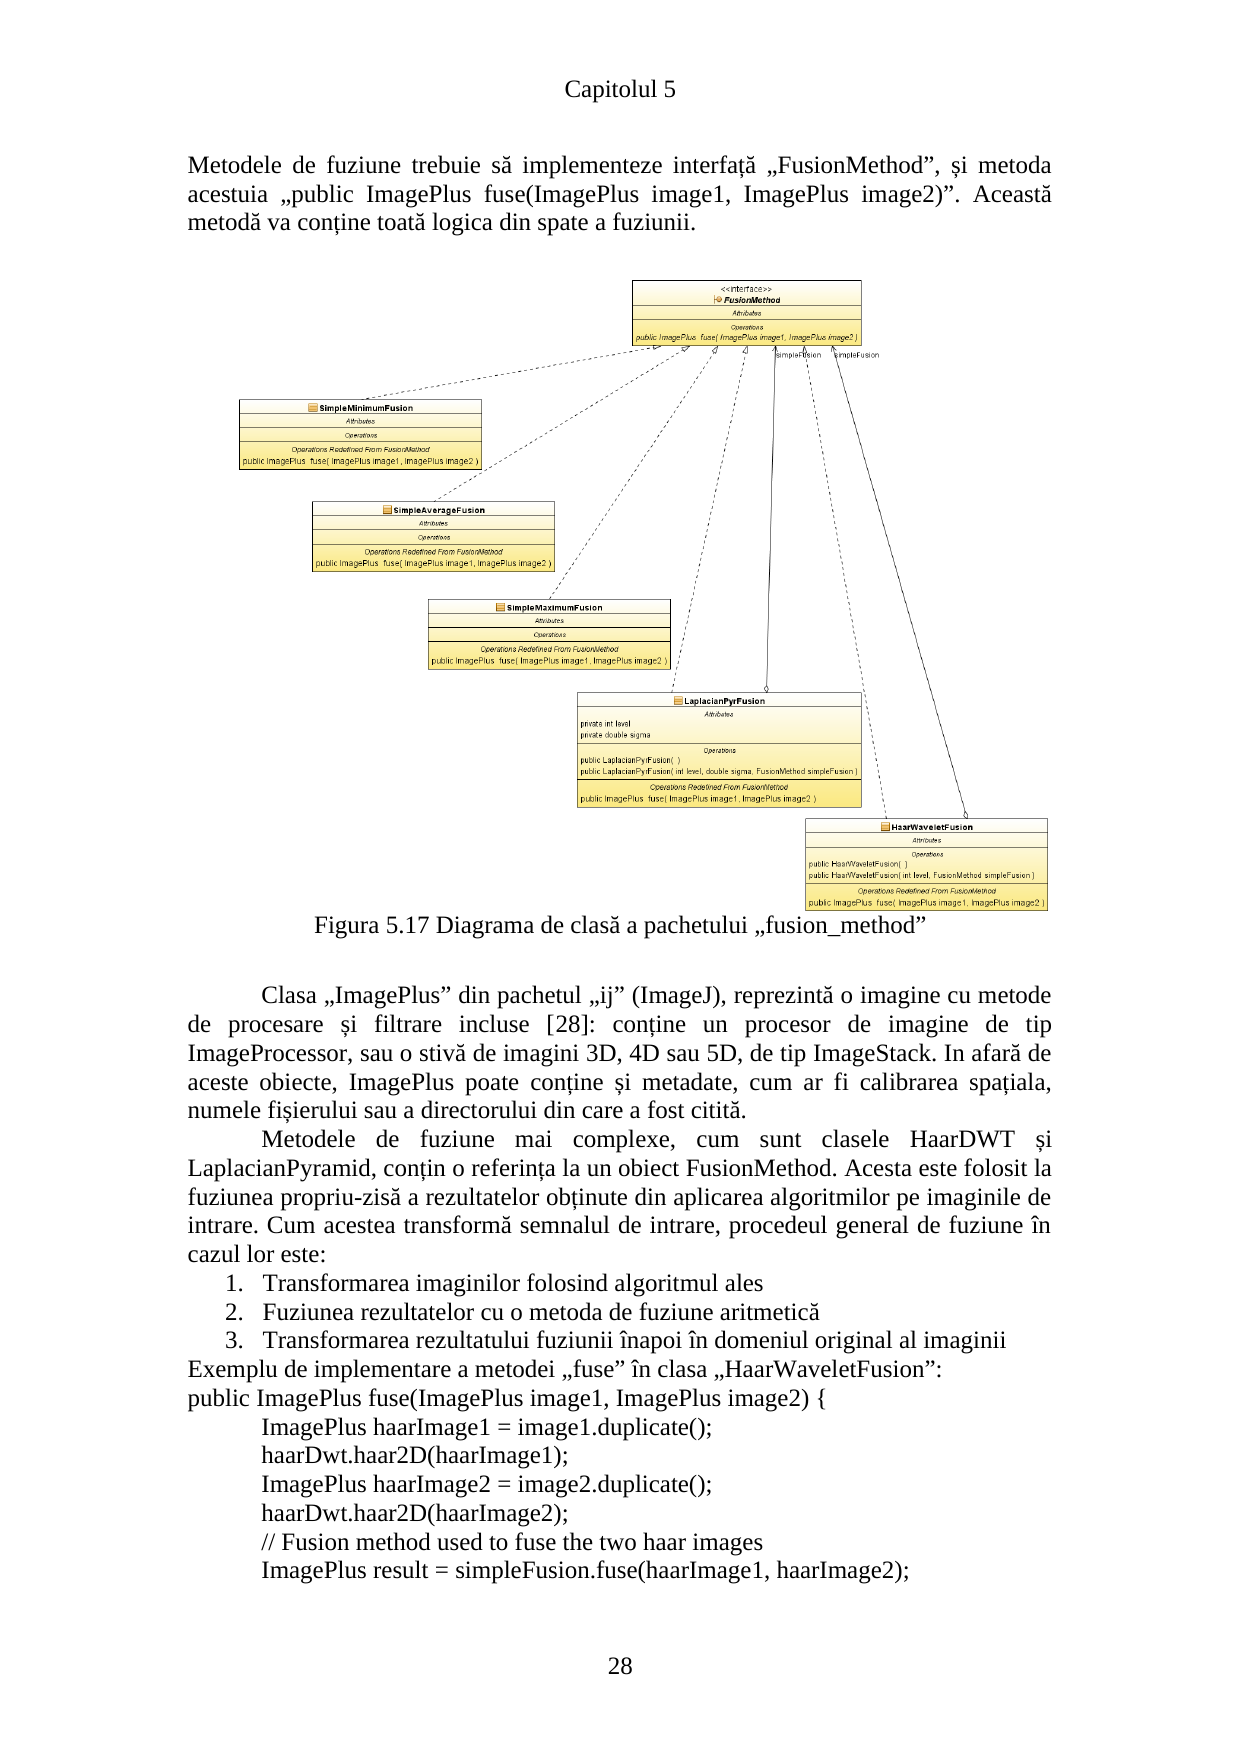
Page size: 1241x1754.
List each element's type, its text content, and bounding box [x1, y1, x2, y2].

text ImagePlus result = simpleFusion.fuse(haarImage1, haarImage2); [187, 1556, 1053, 1584]
text Metodele de fuziune mai complexe, cum sunt clasele HaarDWT și LaplacianPyramid, conțin o referința la un obiect FusionMethod. Acesta este folosit la fuziunea propriu-zisă a rezultatelor obținute din aplicarea algoritmilor pe imaginile de intrare. Cum acestea transformă semnalul de intrare, procedeul general de fuziune în cazul lor este: [187, 1124, 1053, 1268]
text Clasa „ImagePlus” din pachetul „ij” (ImageJ), reprezintă o imagine cu metode de procesare și filtrare incluse []: conține un procesor de imagine de tip ImageProcessor, sau o stivă de imagini 3D, 4D sau 5D, de tip ImageStack. In afară de aceste obiecte, ImagePlus poate conține și metadate, cum ar fi calibrarea spațiala, numele fișierului sau a directorului din care a fost citită. [187, 981, 1053, 1124]
list Transformarea rezultatului fuziunii înapoi în domeniul original al imaginii [225, 1326, 1053, 1354]
text ImagePlus haarImage2 = image2.duplicate(); [187, 1469, 1053, 1498]
text Exemplu de implementare a metodei „fuse” în clasa „HaarWaveletFusion”: [187, 1354, 1053, 1383]
picture [192, 265, 1048, 911]
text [187, 150, 1053, 236]
list Fuziunea rezultatelor cu o metoda de fuziune aritmetică [225, 1297, 1053, 1326]
text // Fusion method used to fuse the two haar images [187, 1527, 1053, 1556]
text haarDwt.haar2D(haarImage1); [187, 1441, 1053, 1469]
text ImagePlus haarImage1 = image1.duplicate(); [187, 1412, 1053, 1441]
list Transformarea imaginilor folosind algoritmul ales [225, 1268, 1053, 1297]
text public ImagePlus fuse(ImagePlus image1, ImagePlus image2) { [187, 1383, 1053, 1412]
text haarDwt.haar2D(haarImage2); [187, 1498, 1053, 1527]
